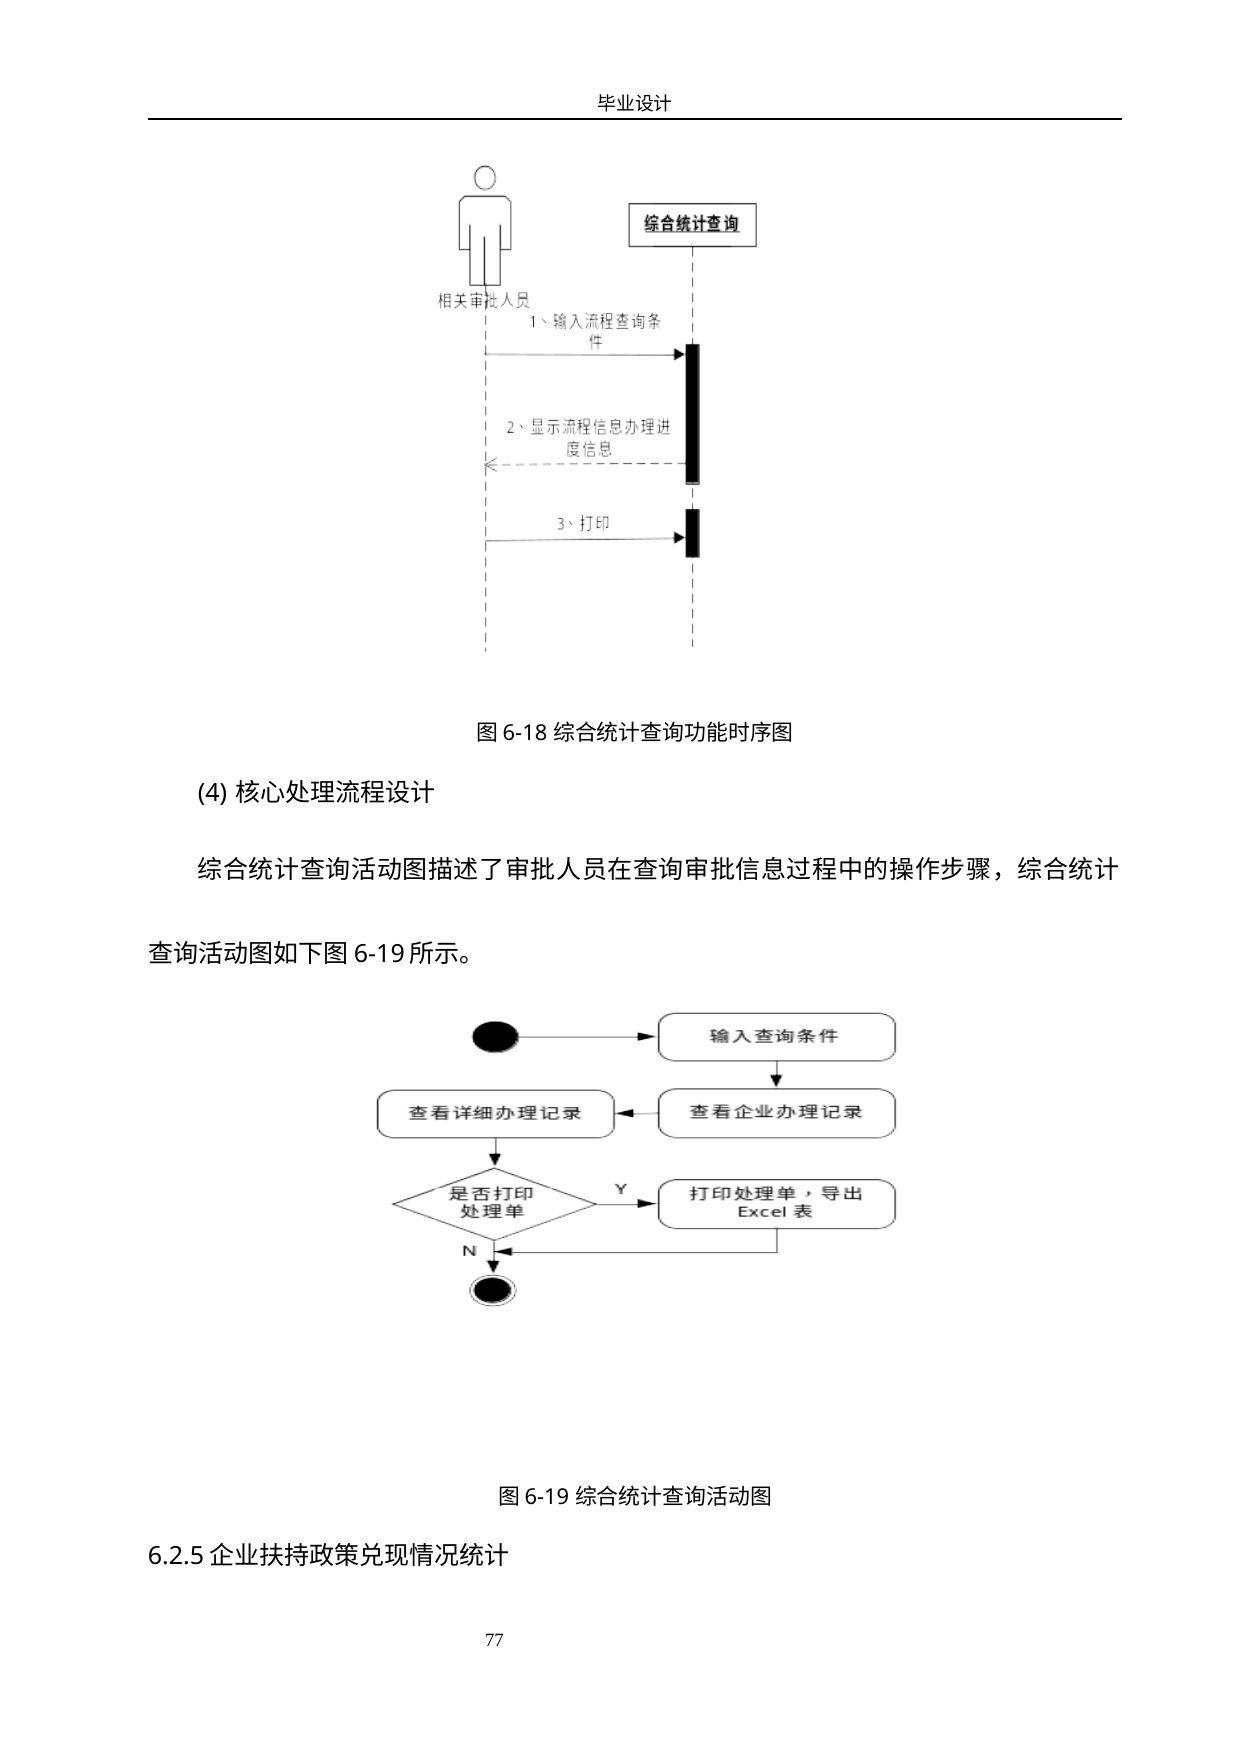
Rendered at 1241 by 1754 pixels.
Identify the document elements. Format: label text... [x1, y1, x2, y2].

text 图6-19 综合统计查询活动图 [148, 1478, 1122, 1512]
text 图6-18 综合统计查询功能时序图 [148, 714, 1122, 748]
text 6.2.5企业扶持政策兑现情况统计 [148, 1519, 1122, 1587]
text 综合统计查询活动图描述了审批人员在查询审批信息过程中的操作步骤，综合统计查询活动图如下图6-19所示。 [149, 833, 1122, 986]
list 核心处理流程设计 [198, 756, 1122, 824]
